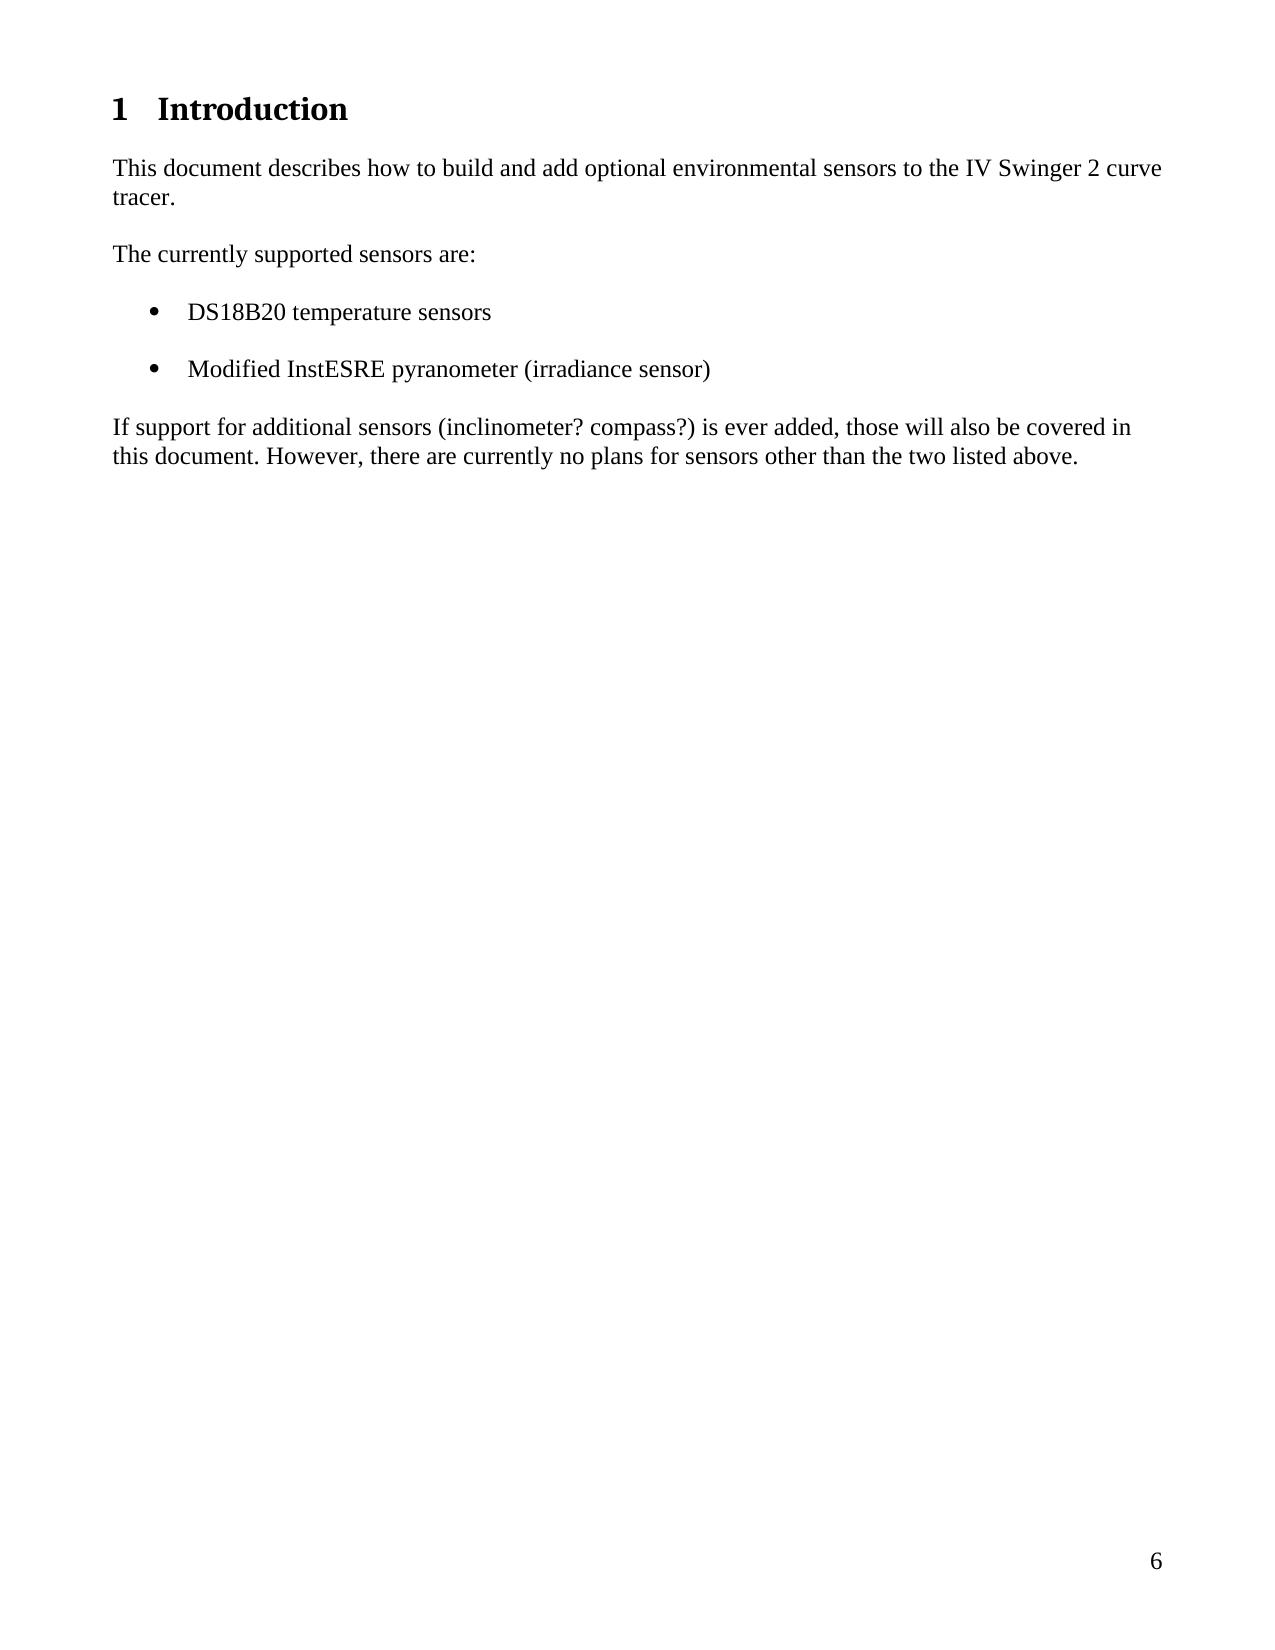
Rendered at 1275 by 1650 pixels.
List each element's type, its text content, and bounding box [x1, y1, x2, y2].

subtitle Introduction [112, 90, 1162, 128]
text If support for additional sensors (inclinometer? compass?) is ever added, those will also be covered in this document. However, there are currently no plans for sensors other than the two listed above. [112, 412, 1162, 469]
text The currently supported sensors are: [112, 239, 1162, 297]
list DS18B20 temperature sensors [150, 297, 1162, 354]
text This document describes how to build and add optional environmental sensors to the IV Swinger 2 curve tracer. [112, 153, 1162, 211]
list Modified InstESRE pyranometer (irradiance sensor) [150, 354, 1162, 383]
